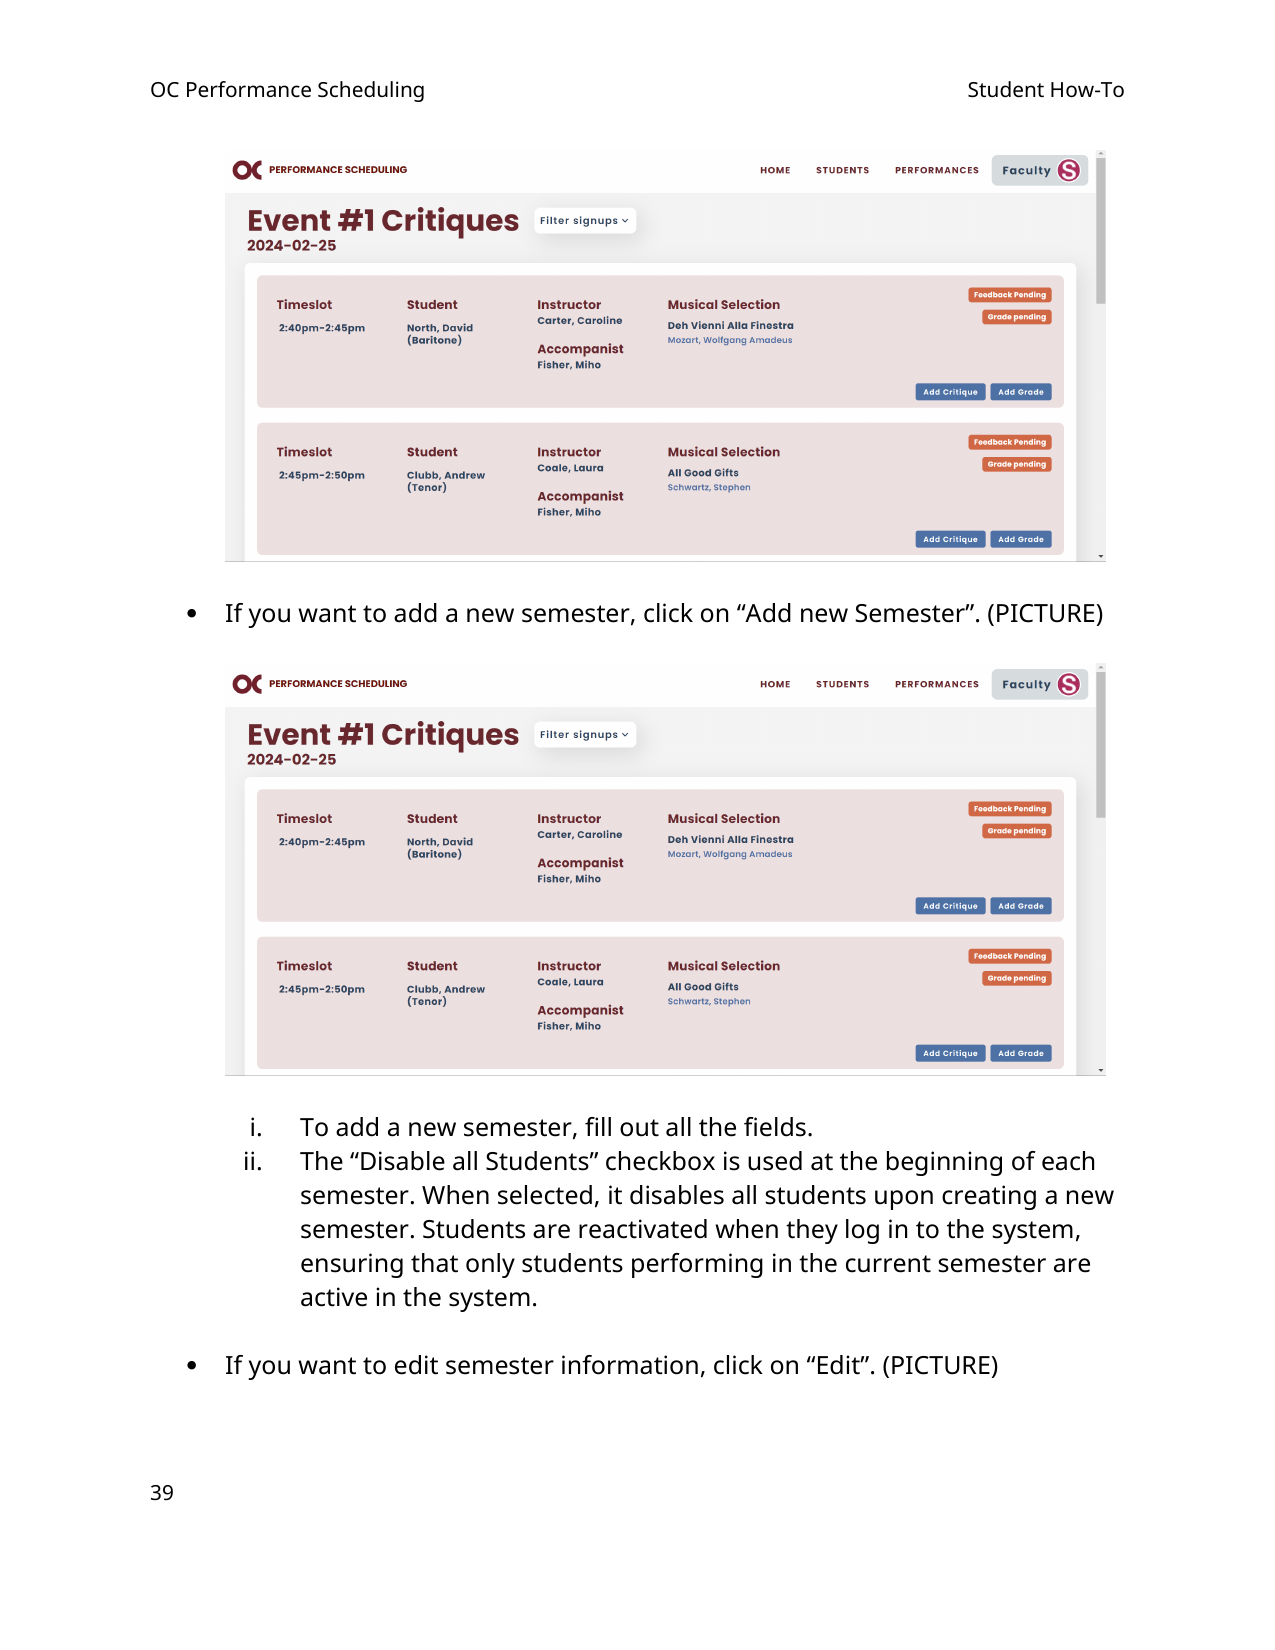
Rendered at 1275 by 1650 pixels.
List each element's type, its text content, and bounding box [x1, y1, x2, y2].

list To add a new semester, fill out all the fields. [262, 1109, 1125, 1144]
list If you want to add a new semester, click on “Add new Semester”. (PICTURE) [187, 596, 1125, 630]
list The “Disable all Students” checkbox is used at the beginning of each semester. When selected, it disables all students upon creating a new semester. Students are reactivated when they log in to the system, ensuring that only students performing in the current semester are active in the system. [262, 1144, 1125, 1314]
picture [225, 663, 1106, 1076]
picture [225, 150, 1106, 562]
list If you want to edit semester information, click on “Edit”. (PICTURE) [187, 1348, 1125, 1382]
